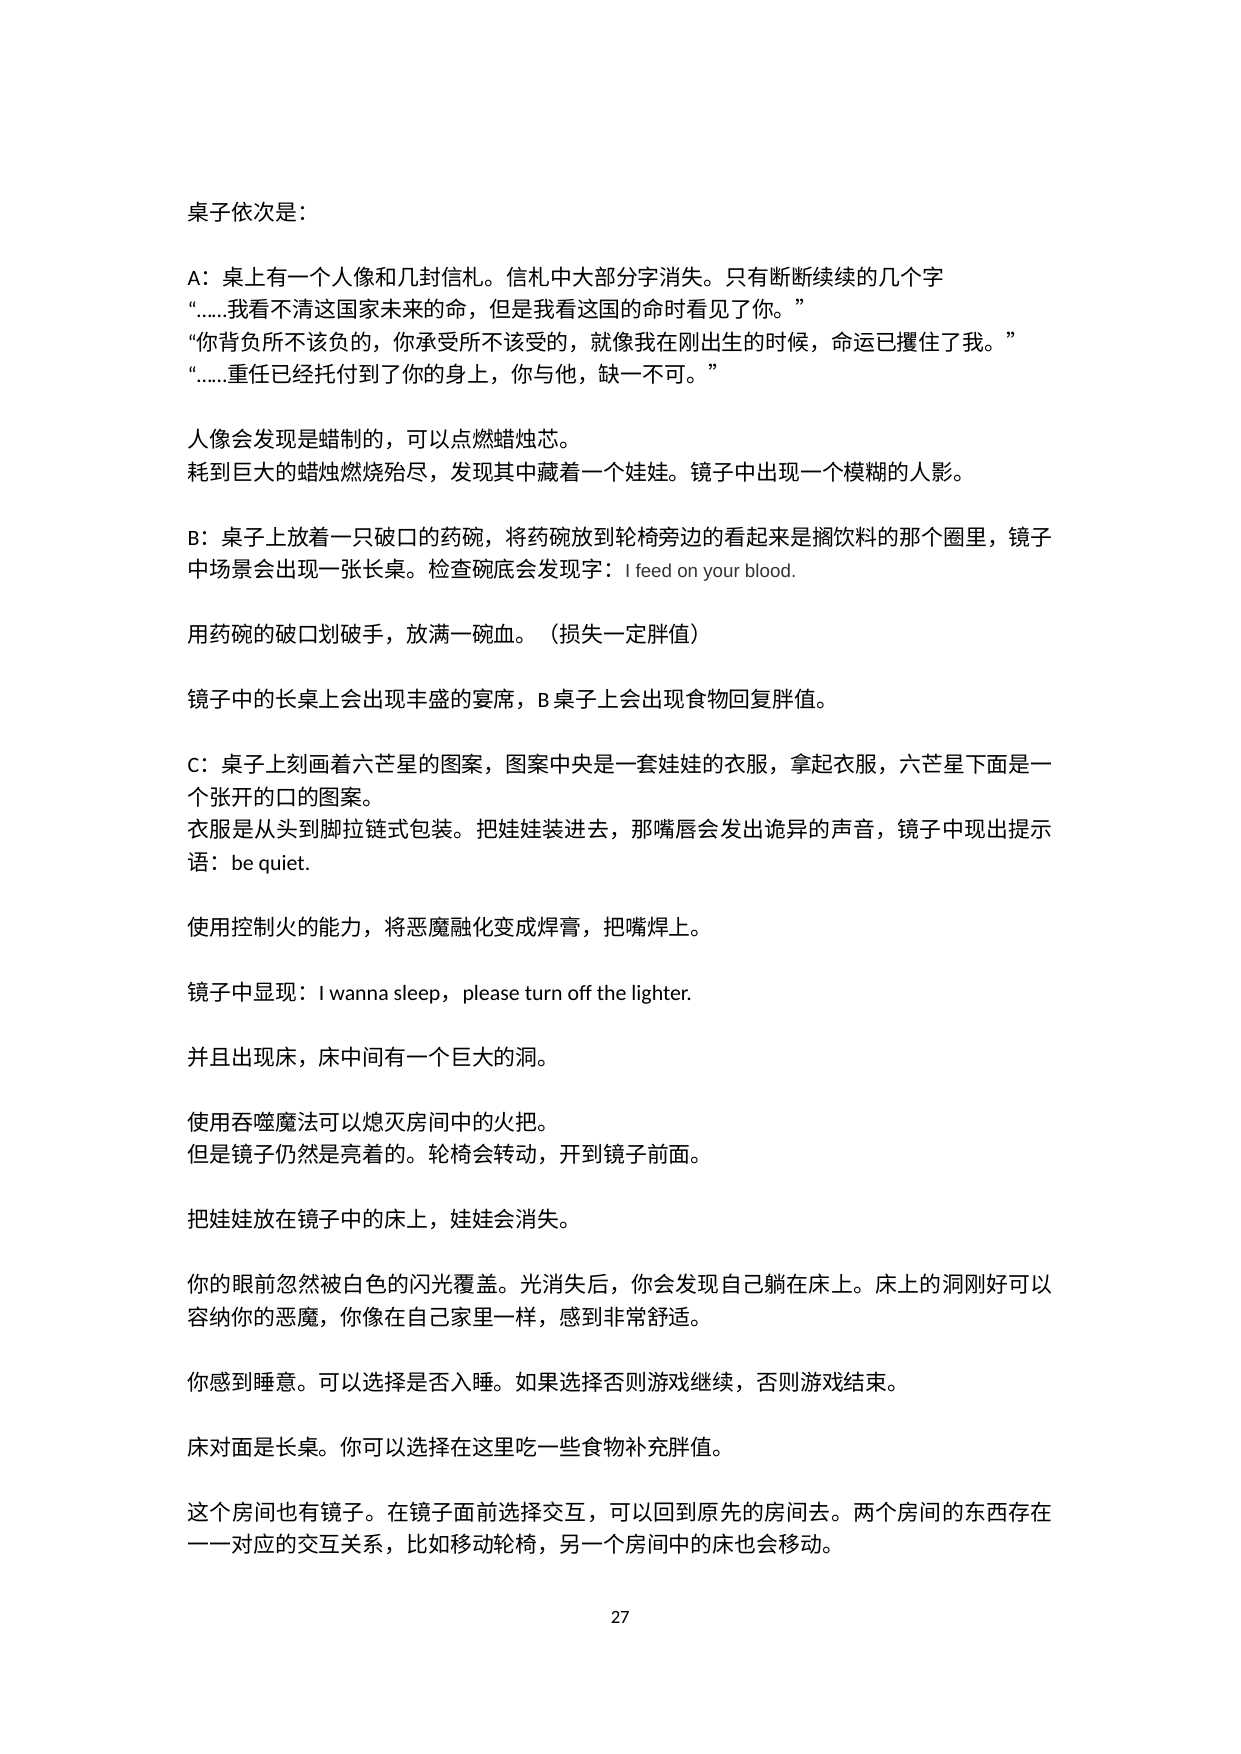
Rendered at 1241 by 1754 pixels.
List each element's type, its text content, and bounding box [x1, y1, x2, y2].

text “……我看不清这国家未来的命，但是我看这国的命时看见了你。” [187, 292, 1053, 324]
text 镜子中的长桌上会出现丰盛的宴席，B桌子上会出现食物回复胖值。 [187, 682, 1053, 714]
text 你的眼前忽然被白色的闪光覆盖。光消失后，你会发现自己躺在床上。床上的洞刚好可以容纳你的恶魔，你像在自己家里一样，感到非常舒适。 [187, 1267, 1053, 1332]
text 这个房间也有镜子。在镜子面前选择交互，可以回到原先的房间去。两个房间的东西存在一一对应的交互关系，比如移动轮椅，另一个房间中的床也会移动。 [187, 1494, 1053, 1559]
text 你感到睡意。可以选择是否入睡。如果选择否则游戏继续，否则游戏结束。 [187, 1364, 1053, 1397]
text 并且出现床，床中间有一个巨大的洞。 [187, 1039, 1053, 1072]
text 镜子中显现：I wanna sleep，please turn off the lighter. [187, 974, 1053, 1007]
text 用药碗的破口划破手，放满一碗血。（损失一定胖值） [187, 617, 1053, 649]
text 使用控制火的能力，将恶魔融化变成焊膏，把嘴焊上。 [187, 909, 1053, 942]
text 床对面是长桌。你可以选择在这里吃一些食物补充胖值。 [187, 1429, 1053, 1462]
text 使用吞噬魔法可以熄灭房间中的火把。 [187, 1104, 1053, 1137]
text 桌子依次是： [187, 194, 1053, 227]
text 人像会发现是蜡制的，可以点燃蜡烛芯。 [187, 422, 1053, 454]
text 衣服是从头到脚拉链式包装。把娃娃装进去，那嘴唇会发出诡异的声音，镜子中现出提示语：be quiet. [187, 812, 1053, 877]
text B：桌子上放着一只破口的药碗，将药碗放到轮椅旁边的看起来是搁饮料的那个圈里，镜子中场景会出现一张长桌。检查碗底会发现字：I feed on your blood. [187, 519, 1053, 584]
text “你背负所不该负的，你承受所不该受的，就像我在刚出生的时候，命运已攫住了我。” [187, 324, 1053, 357]
text 把娃娃放在镜子中的床上，娃娃会消失。 [187, 1202, 1053, 1234]
text “……重任已经托付到了你的身上，你与他，缺一不可。” [187, 357, 1053, 389]
text C：桌子上刻画着六芒星的图案，图案中央是一套娃娃的衣服，拿起衣服，六芒星下面是一个张开的口的图案。 [187, 747, 1053, 812]
text 但是镜子仍然是亮着的。轮椅会转动，开到镜子前面。 [187, 1137, 1053, 1169]
text 耗到巨大的蜡烛燃烧殆尽，发现其中藏着一个娃娃。镜子中出现一个模糊的人影。 [187, 454, 1053, 487]
text A：桌上有一个人像和几封信札。信札中大部分字消失。只有断断续续的几个字 [187, 259, 1053, 292]
